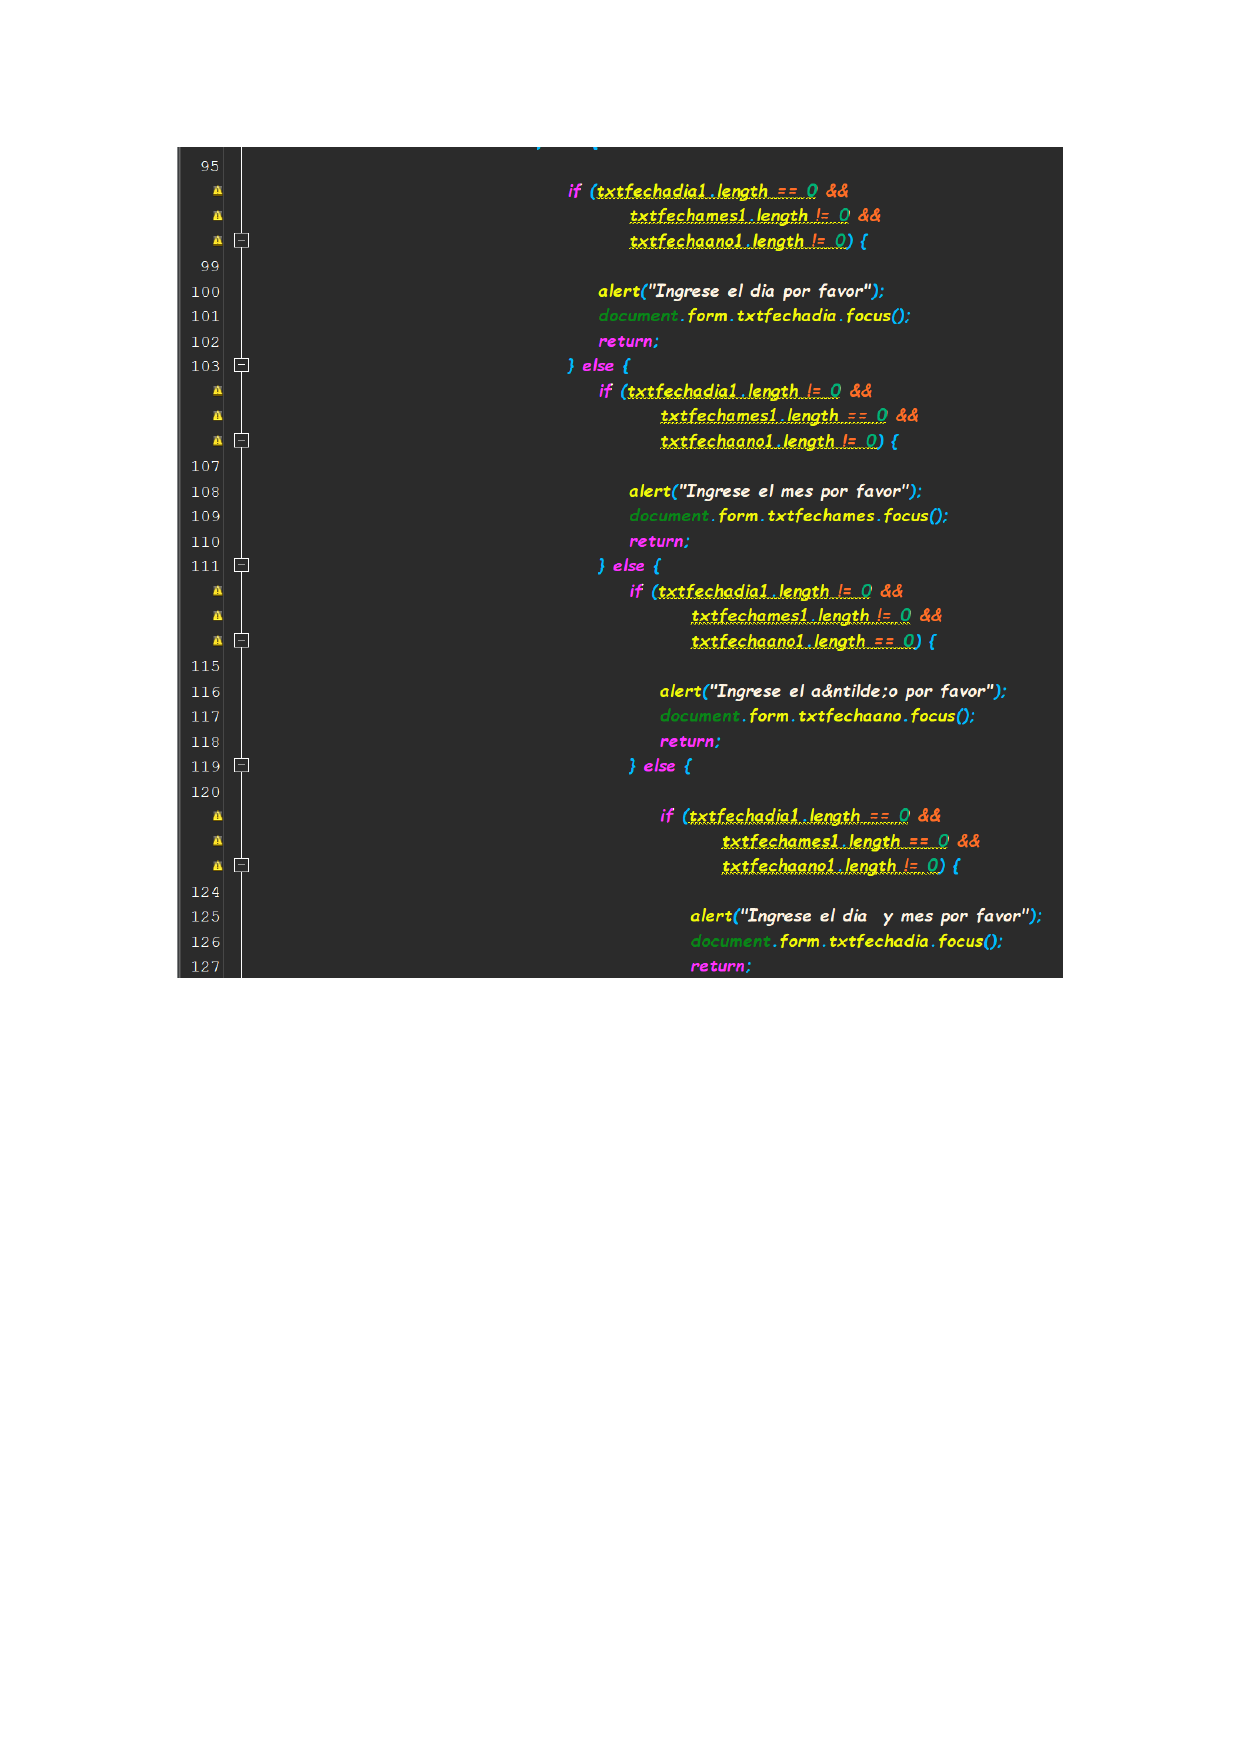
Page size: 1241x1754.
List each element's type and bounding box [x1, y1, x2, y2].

picture [177, 147, 1063, 978]
